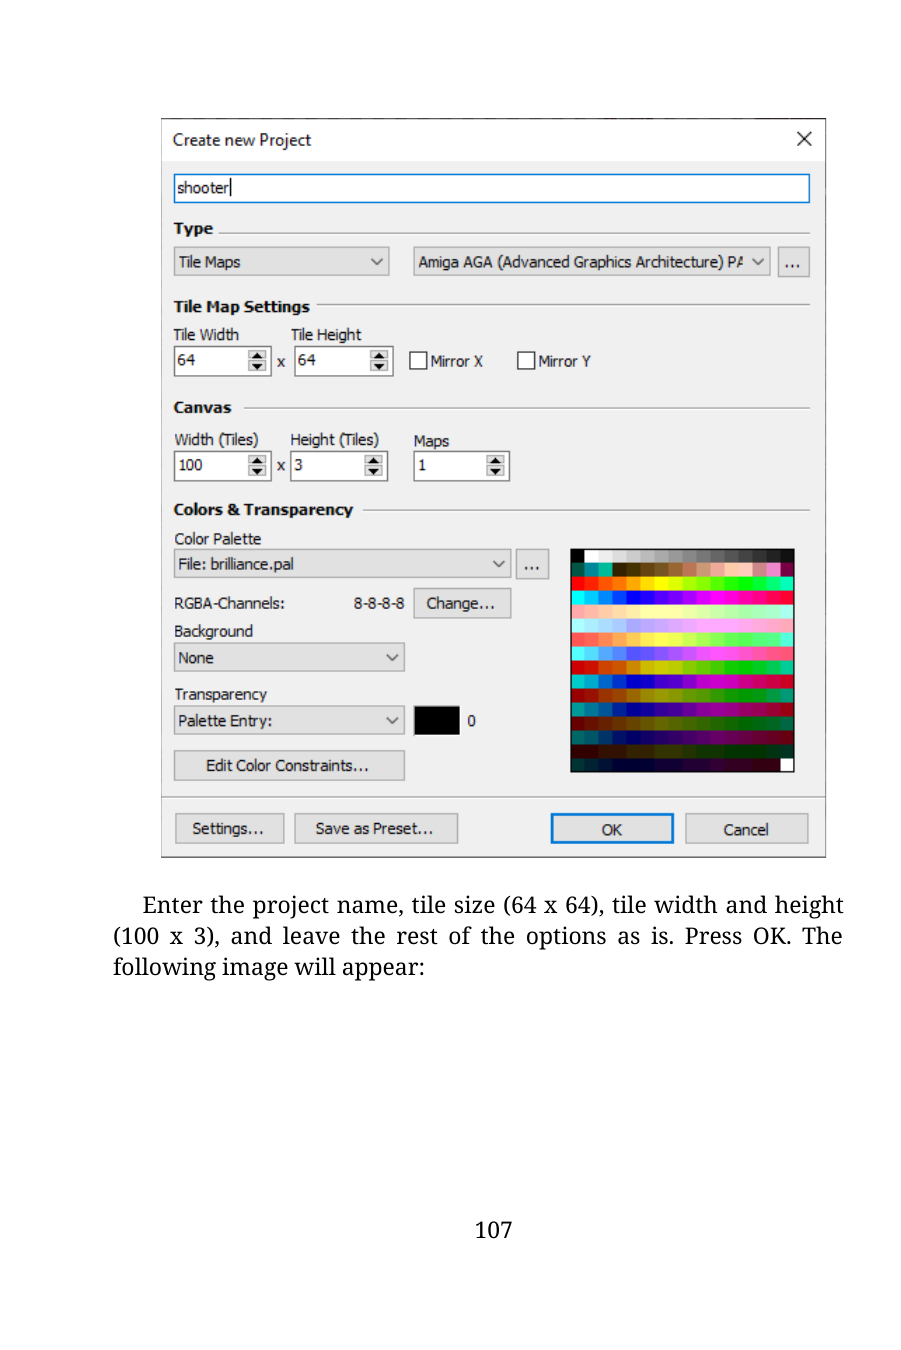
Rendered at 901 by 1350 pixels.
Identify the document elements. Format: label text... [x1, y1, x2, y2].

picture [161, 118, 827, 858]
text Enter the project name, tile size (64 x 64), tile width and height (100 x 3), and leave the rest of the options as is. Press OK. The following image will appear: [113, 888, 844, 982]
